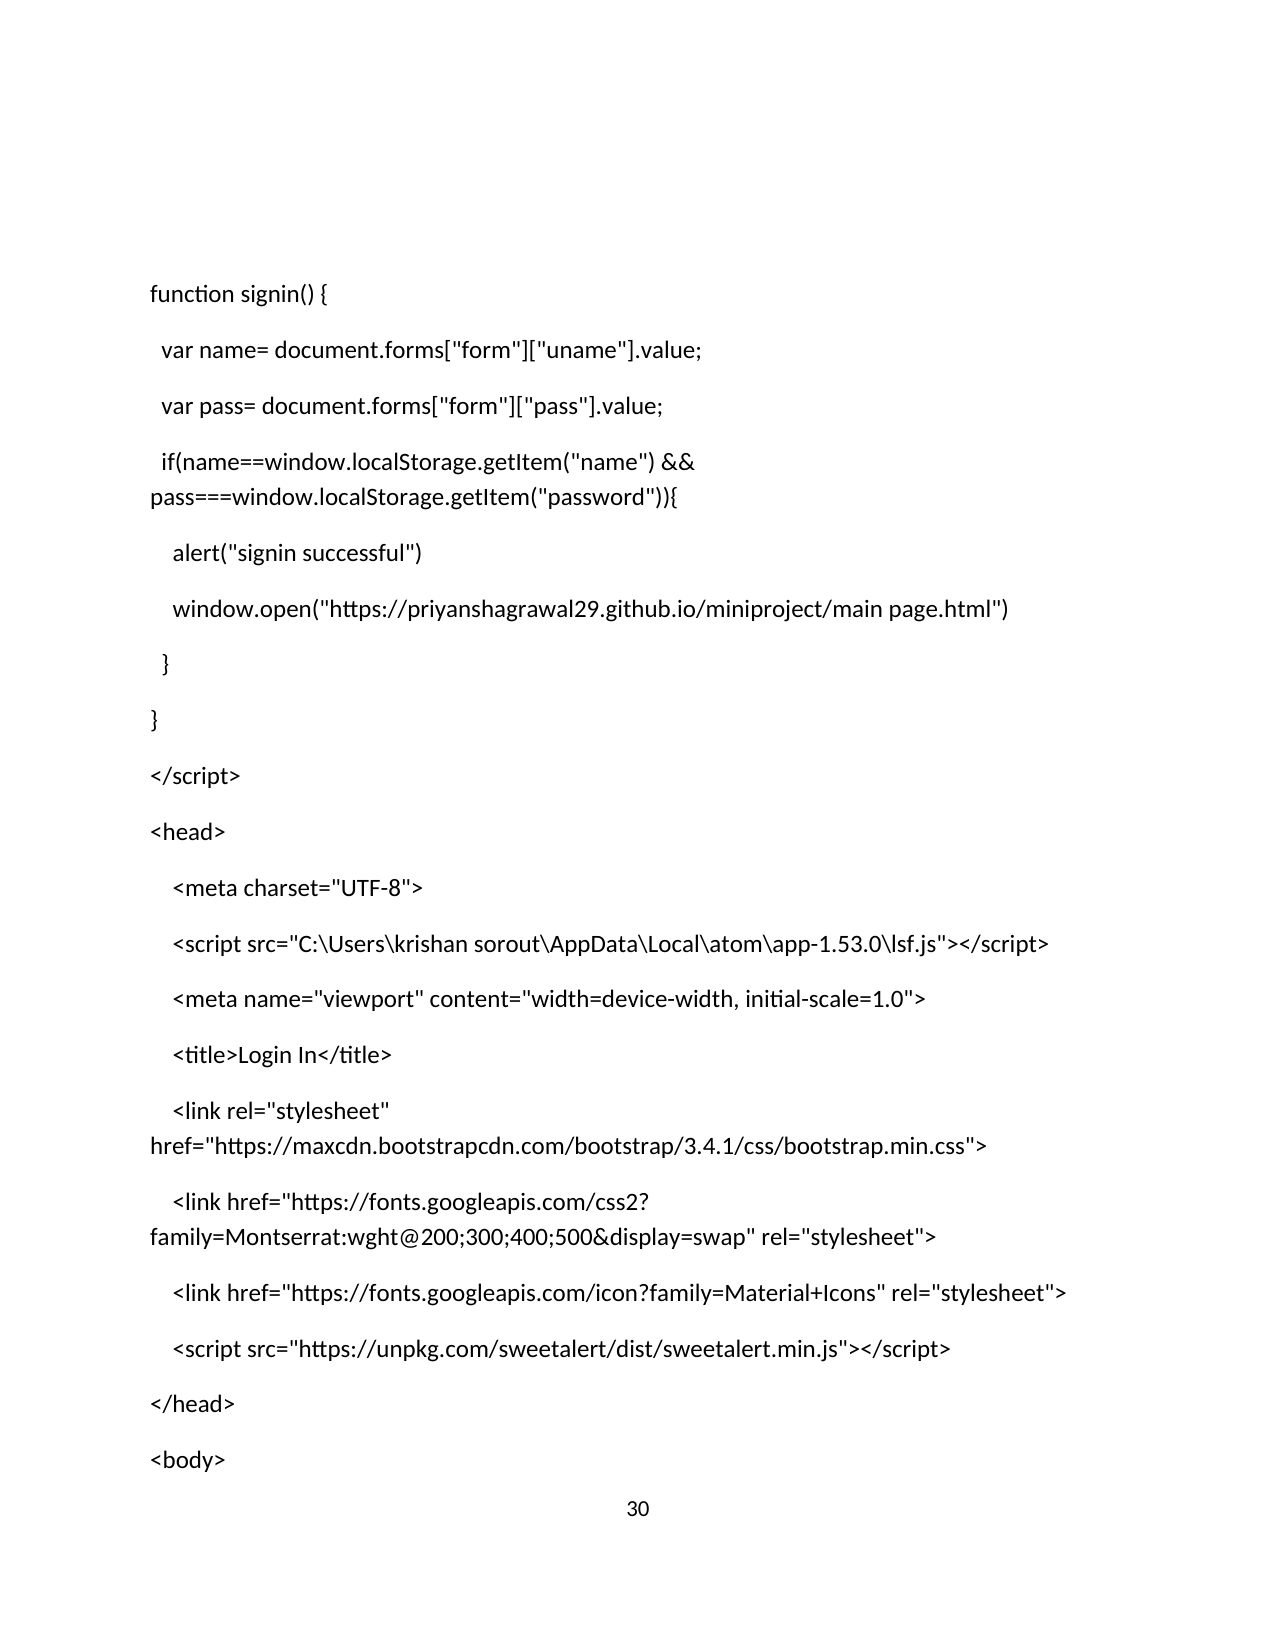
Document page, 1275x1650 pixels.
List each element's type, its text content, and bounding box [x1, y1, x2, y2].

text <link href="https://fonts.googleapis.com/css2?family=Montserrat:wght@200;300;400;500&display=swap" rel="stylesheet"> [150, 1186, 1125, 1252]
text var pass= document.forms["form"]["pass"].value; [150, 390, 1125, 421]
text } [150, 648, 1125, 679]
text <body> [150, 1444, 1125, 1475]
text var name= document.forms["form"]["uname"].value; [150, 334, 1125, 365]
text if(name==window.localStorage.getItem("name") && pass===window.localStorage.getItem("password")){ [150, 446, 1125, 512]
text <meta charset="UTF-8"> [150, 872, 1125, 902]
text window.open("https://priyanshagrawal29.github.io/miniproject/main page.html") [150, 593, 1125, 623]
text <script src="C:\Users\krishan sorout\AppData\Local\atom\app-1.53.0\lsf.js"></script> [150, 928, 1125, 958]
text </head> [150, 1388, 1125, 1419]
text </script> [150, 760, 1125, 791]
text <meta name="viewport" content="width=device-width, initial-scale=1.0"> [150, 983, 1125, 1014]
text function signin() { [150, 278, 1125, 309]
text <link href="https://fonts.googleapis.com/icon?family=Material+Icons" rel="stylesheet"> [150, 1277, 1125, 1307]
text } [150, 704, 1125, 735]
text <script src="https://unpkg.com/sweetalert/dist/sweetalert.min.js"></script> [150, 1333, 1125, 1363]
text <title>Login In</title> [150, 1039, 1125, 1070]
text <link rel="stylesheet" href="https://maxcdn.bootstrapcdn.com/bootstrap/3.4.1/css/bootstrap.min.css"> [150, 1095, 1125, 1161]
text alert("signin successful") [150, 537, 1125, 567]
text <head> [150, 816, 1125, 847]
